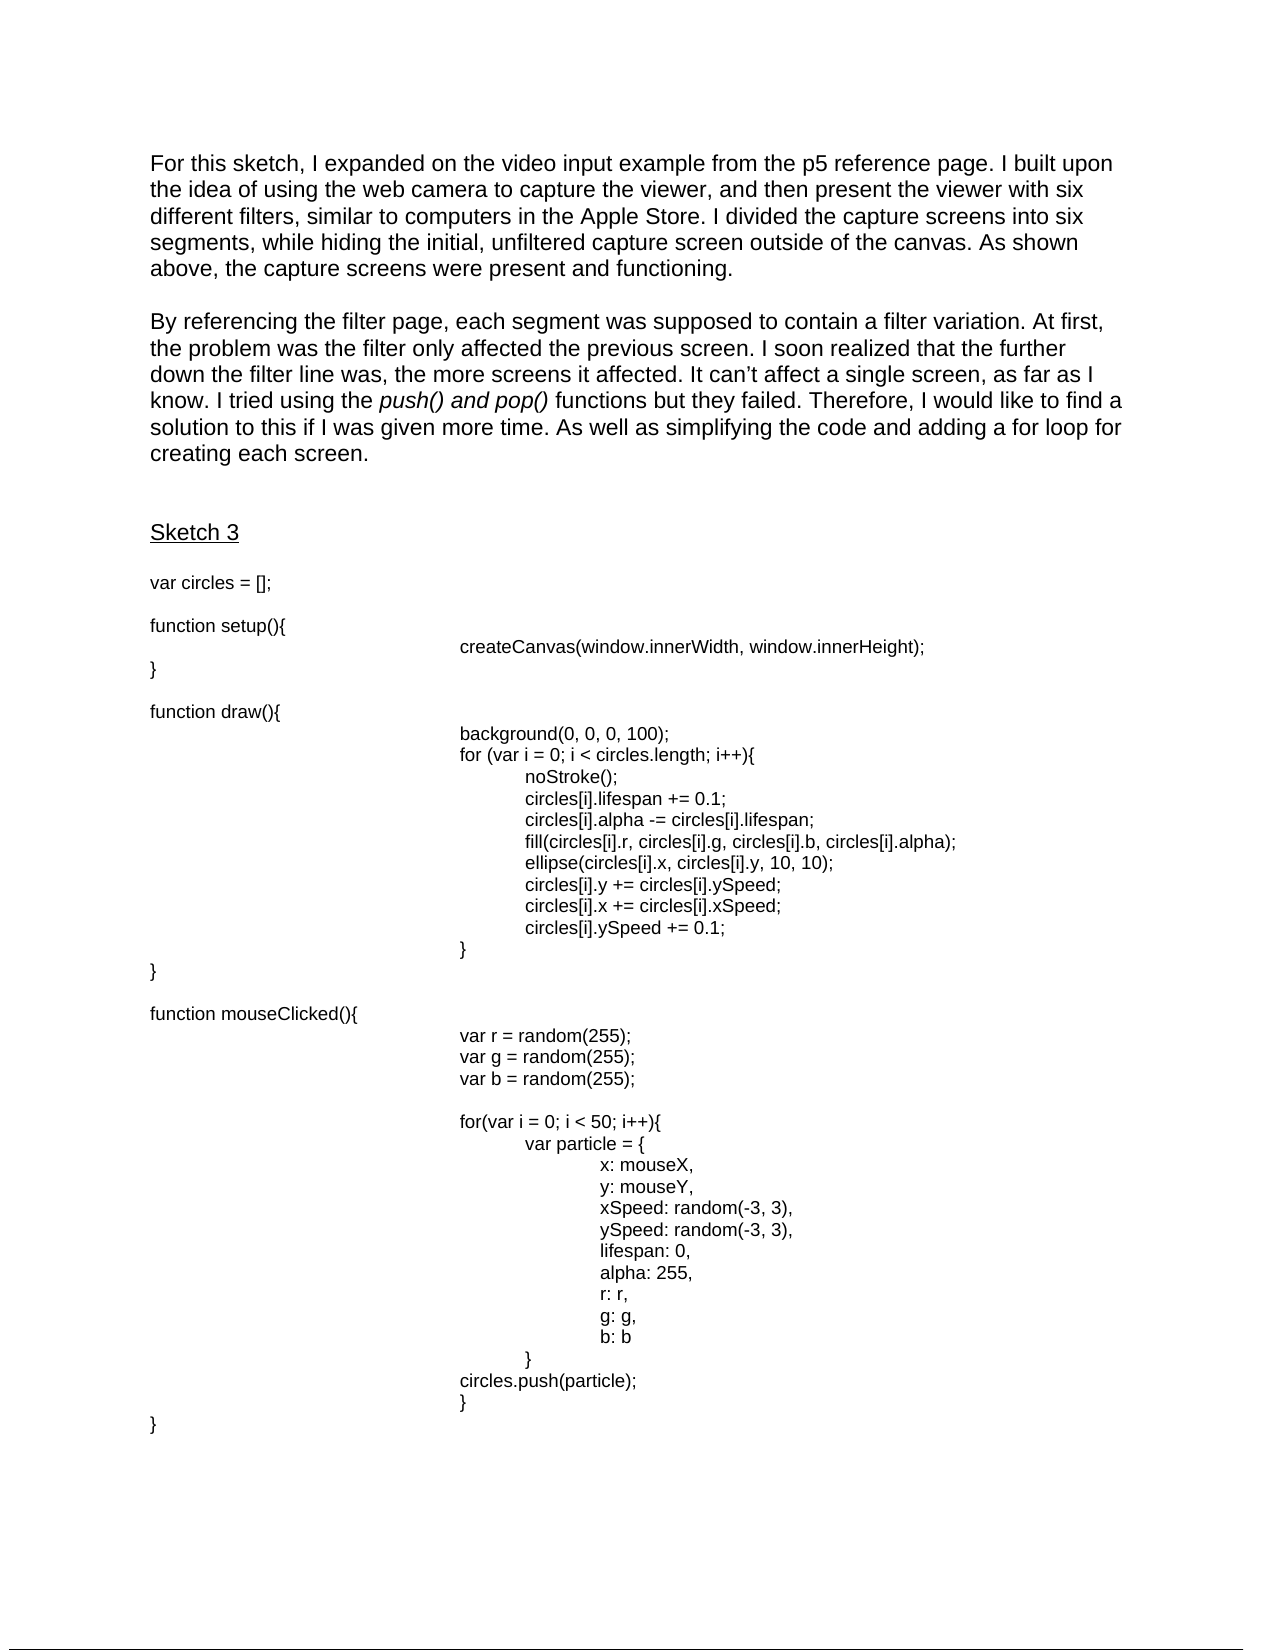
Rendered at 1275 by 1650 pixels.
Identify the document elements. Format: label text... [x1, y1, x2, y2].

text var b = random(255); [150, 1068, 1125, 1089]
text } [150, 960, 1125, 981]
text } [150, 938, 1125, 960]
text } [150, 1413, 1125, 1434]
text noStroke(); [150, 766, 1125, 787]
text Sketch 3 [150, 519, 1125, 545]
text for (var i = 0; i < circles.length; i++){ [150, 744, 1125, 766]
text circles[i].x += circles[i].xSpeed; [150, 895, 1125, 917]
text function setup(){ [150, 615, 1125, 636]
text circles[i].alpha -= circles[i].lifespan; [150, 809, 1125, 830]
text var r = random(255); [150, 1024, 1125, 1046]
text ellipse(circles[i].x, circles[i].y, 10, 10); [150, 852, 1125, 873]
text function draw(){ [150, 701, 1125, 723]
text var particle = { [150, 1132, 1125, 1154]
text b: b [150, 1326, 1125, 1348]
text r: r, [150, 1283, 1125, 1305]
text x: mouseX, [150, 1154, 1125, 1175]
text createCanvas(window.innerWidth, window.innerHeight); [150, 636, 1125, 658]
text } [150, 658, 1125, 679]
text circles.push(particle); [150, 1369, 1125, 1391]
text circles[i].ySpeed += 0.1; [150, 917, 1125, 938]
text y: mouseY, [150, 1175, 1125, 1197]
text For this sketch, I expanded on the video input example from the p5 reference page. I built upon the idea of using the web camera to capture the viewer, and then present the viewer with six different filters, similar to computers in the Apple Store. I divided the capture screens into six segments, while hiding the initial, unfiltered capture screen outside of the canvas. As shown above, the capture screens were present and functioning. [150, 150, 1125, 282]
text circles[i].y += circles[i].ySpeed; [150, 873, 1125, 895]
text } [150, 1391, 1125, 1413]
text circles[i].lifespan += 0.1; [150, 787, 1125, 809]
text var g = random(255); [150, 1046, 1125, 1068]
text for(var i = 0; i < 50; i++){ [150, 1111, 1125, 1132]
text lifespan: 0, [150, 1240, 1125, 1262]
text function mouseClicked(){ [150, 1003, 1125, 1024]
text fill(circles[i].r, circles[i].g, circles[i].b, circles[i].alpha); [150, 830, 1125, 852]
text var circles = []; [150, 572, 1125, 593]
text background(0, 0, 0, 100); [150, 723, 1125, 744]
text ySpeed: random(-3, 3), [150, 1218, 1125, 1240]
text xSpeed: random(-3, 3), [150, 1197, 1125, 1218]
text } [150, 1348, 1125, 1369]
text alpha: 255, [150, 1262, 1125, 1283]
text By referencing the filter page, each segment was supposed to contain a filter variation. At first, the problem was the filter only affected the previous screen. I soon realized that the further down the filter line was, the more screens it affected. It can’t affect a single screen, as far as I know. I tried using the push() and pop() functions but they failed. Therefore, I would like to find a solution to this if I was given more time. As well as simplifying the code and adding a for loop for creating each screen. [150, 308, 1125, 466]
text g: g, [150, 1305, 1125, 1326]
